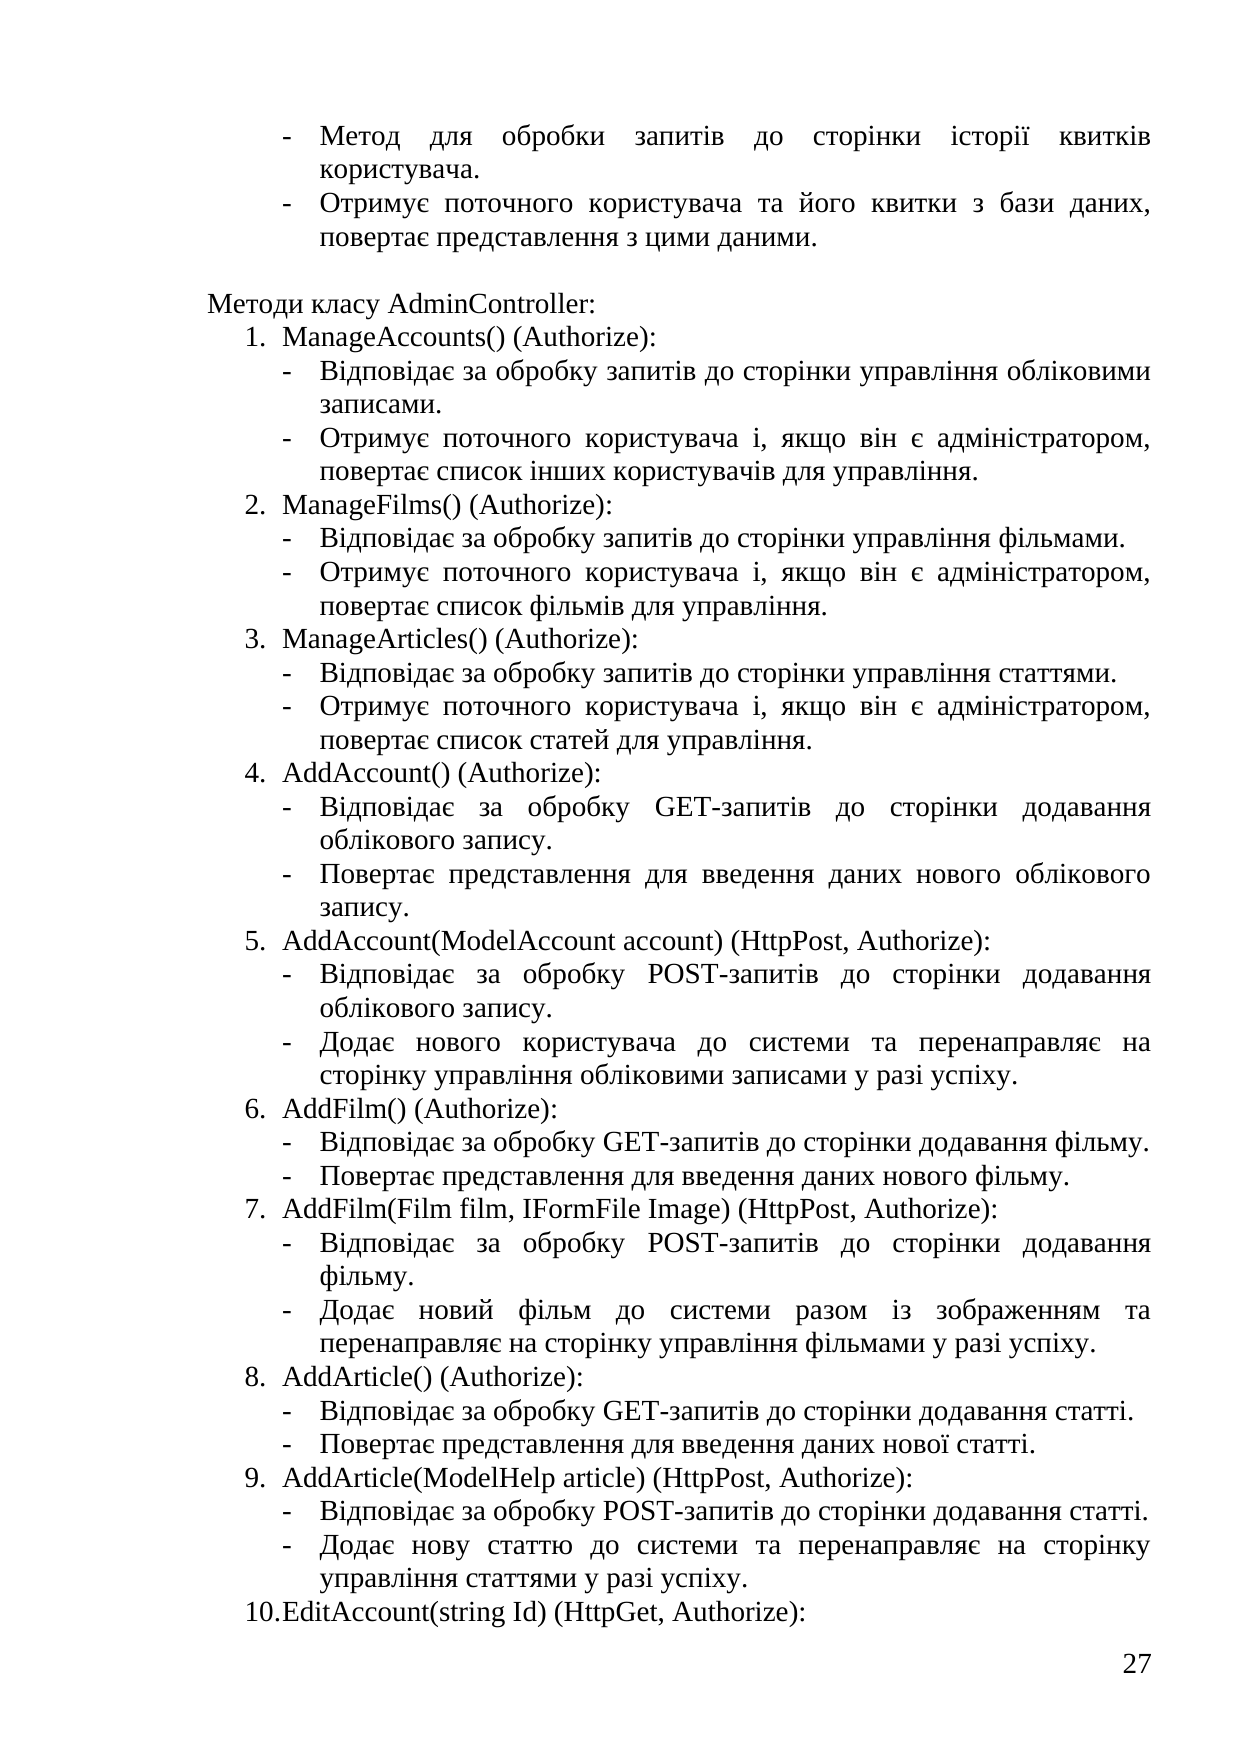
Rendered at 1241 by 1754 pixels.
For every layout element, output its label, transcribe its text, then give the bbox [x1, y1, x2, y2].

list EditAccount(string Id) (HttpGet, Authorize): [244, 1594, 1152, 1627]
list Додає нову статтю до системи та перенаправляє на сторінку управління статтями у разі успіху. [282, 1527, 1152, 1594]
list Повертає представлення для введення даних нової статті. [282, 1426, 1152, 1460]
text Методи класу AdminController: [148, 286, 1152, 319]
list AddFilm() (Authorize): [244, 1091, 1152, 1124]
list AddArticle() (Authorize): [244, 1359, 1152, 1393]
list Отримує поточного користувача та його квитки з бази даних, повертає представлення з цими даними. [282, 185, 1152, 252]
list Відповідає за обробку POST-запитів до сторінки додавання статті. [282, 1493, 1152, 1527]
list Відповідає за обробку запитів до сторінки управління статтями. [282, 655, 1152, 688]
list Повертає представлення для введення даних нового облікового запису. [282, 856, 1152, 923]
list Повертає представлення для введення даних нового фільму. [282, 1158, 1152, 1191]
list Отримує поточного користувача і, якщо він є адміністратором, повертає список статей для управління. [282, 688, 1152, 755]
list Відповідає за обробку GET-запитів до сторінки додавання фільму. [282, 1124, 1152, 1158]
list AddFilm(Film film, IFormFile Image) (HttpPost, Authorize): [244, 1191, 1152, 1225]
list Відповідає за обробку GET-запитів до сторінки додавання статті. [282, 1393, 1152, 1426]
list Метод для обробки запитів до сторінки історії квитків користувача. [282, 118, 1152, 185]
list Відповідає за обробку запитів до сторінки управління фільмами. [282, 521, 1152, 554]
list Відповідає за обробку GET-запитів до сторінки додавання облікового запису. [282, 789, 1152, 856]
list AddArticle(ModelHelp article) (HttpPost, Authorize): [244, 1460, 1152, 1493]
list AddAccount() (Authorize): [244, 755, 1152, 789]
list Додає нового користувача до системи та перенаправляє на сторінку управління обліковими записами у разі успіху. [282, 1024, 1152, 1091]
list Відповідає за обробку POST-запитів до сторінки додавання фільму. [282, 1225, 1152, 1292]
list Отримує поточного користувача і, якщо він є адміністратором, повертає список інших користувачів для управління. [282, 420, 1152, 487]
list ManageArticles() (Authorize): [244, 621, 1152, 655]
list Відповідає за обробку POST-запитів до сторінки додавання облікового запису. [282, 957, 1152, 1024]
list Отримує поточного користувача і, якщо він є адміністратором, повертає список фільмів для управління. [282, 554, 1152, 621]
list ManageAccounts() (Authorize): [244, 319, 1152, 353]
list Додає новий фільм до системи разом із зображенням та перенаправляє на сторінку управління фільмами у разі успіху. [282, 1292, 1152, 1359]
list ManageFilms() (Authorize): [244, 487, 1152, 521]
list Відповідає за обробку запитів до сторінки управління обліковими записами. [282, 353, 1152, 420]
list AddAccount(ModelAccount account) (HttpPost, Authorize): [244, 923, 1152, 957]
